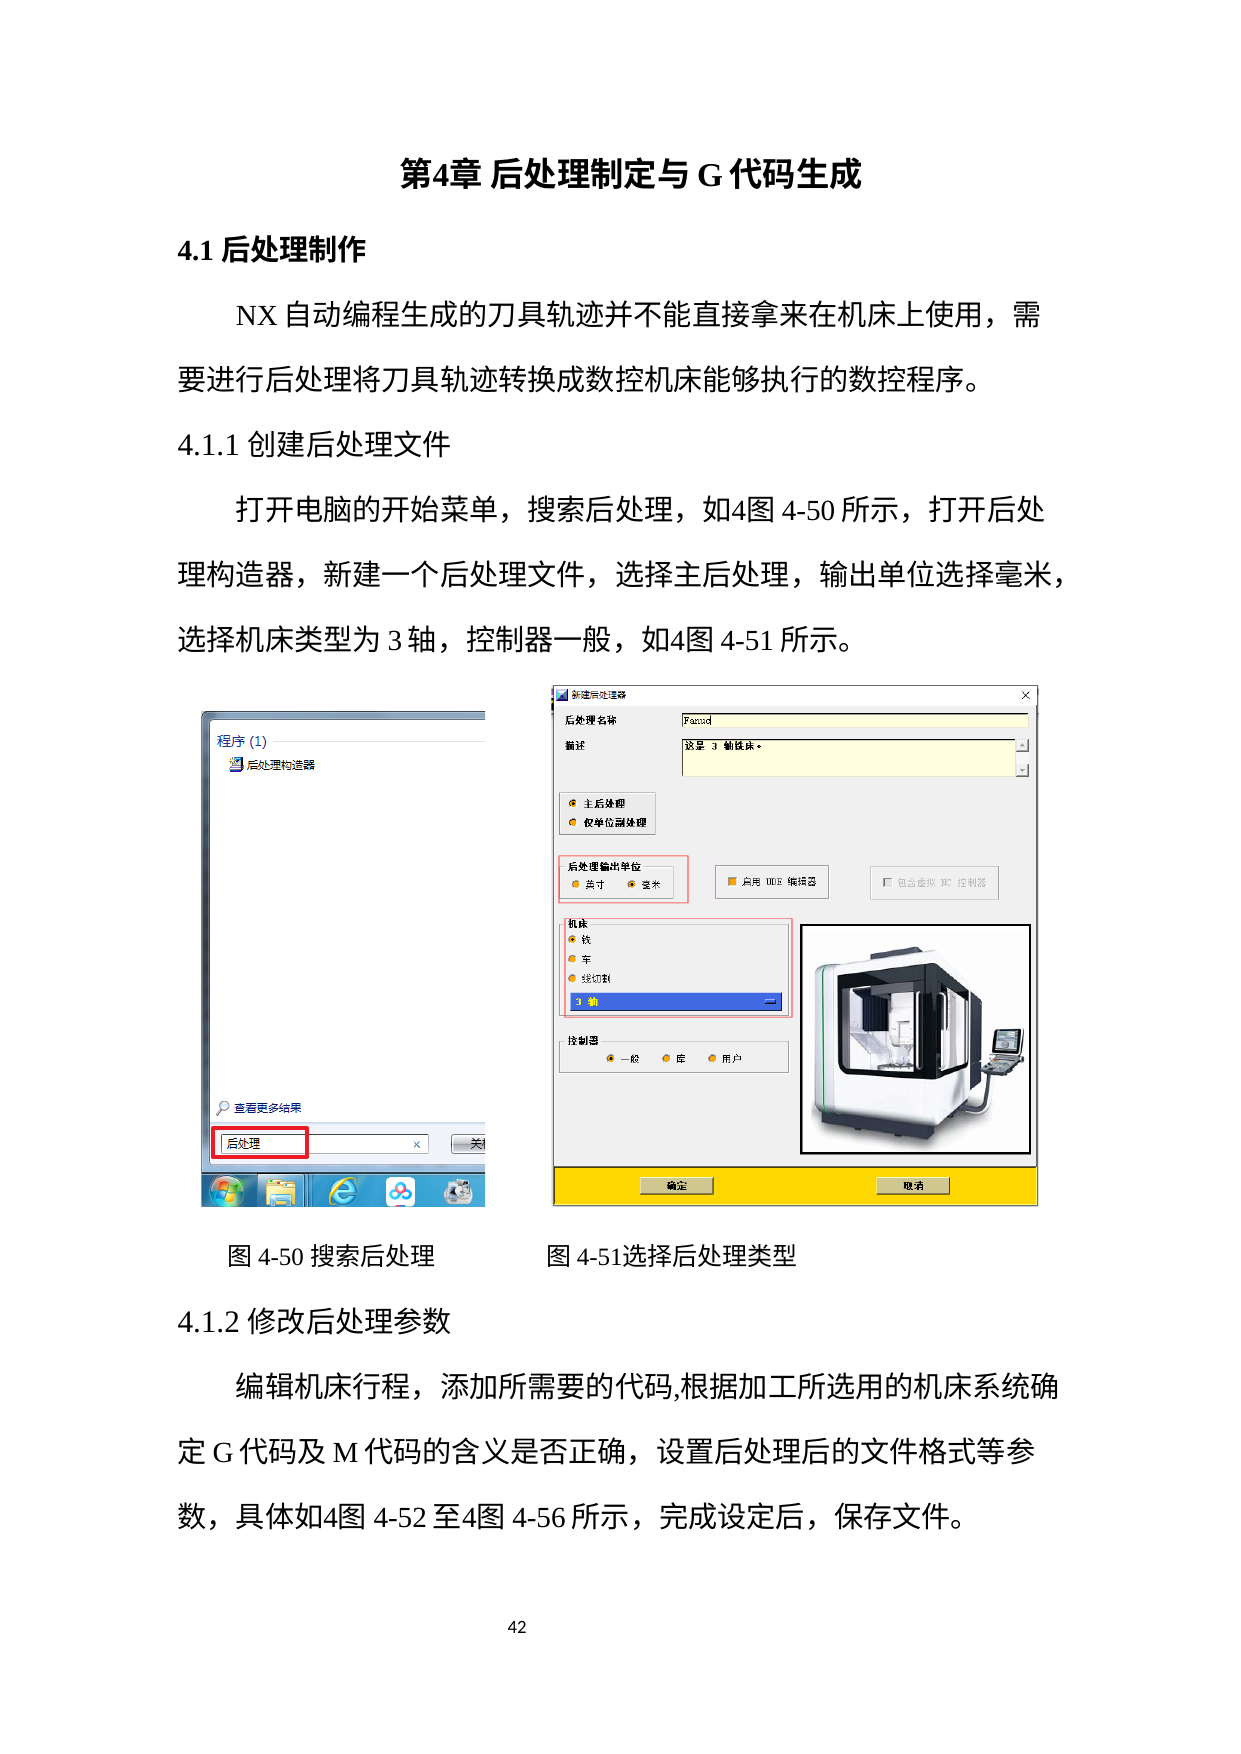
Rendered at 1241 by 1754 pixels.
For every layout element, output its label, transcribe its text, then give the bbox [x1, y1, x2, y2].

subtitle 修改后处理参数 [177, 1287, 1063, 1352]
picture [201, 711, 486, 1207]
subtitle 4.1 后处理制作 [177, 215, 1063, 280]
subtitle 后处理制定与G代码生成 [177, 139, 1063, 204]
text NX自动编程生成的刀具轨迹并不能直接拿来在机床上使用，需要进行后处理将刀具轨迹转换成数控机床能够执行的数控程序。 [177, 280, 1063, 410]
subtitle 创建后处理文件 [177, 410, 1063, 475]
picture [551, 685, 1039, 1207]
